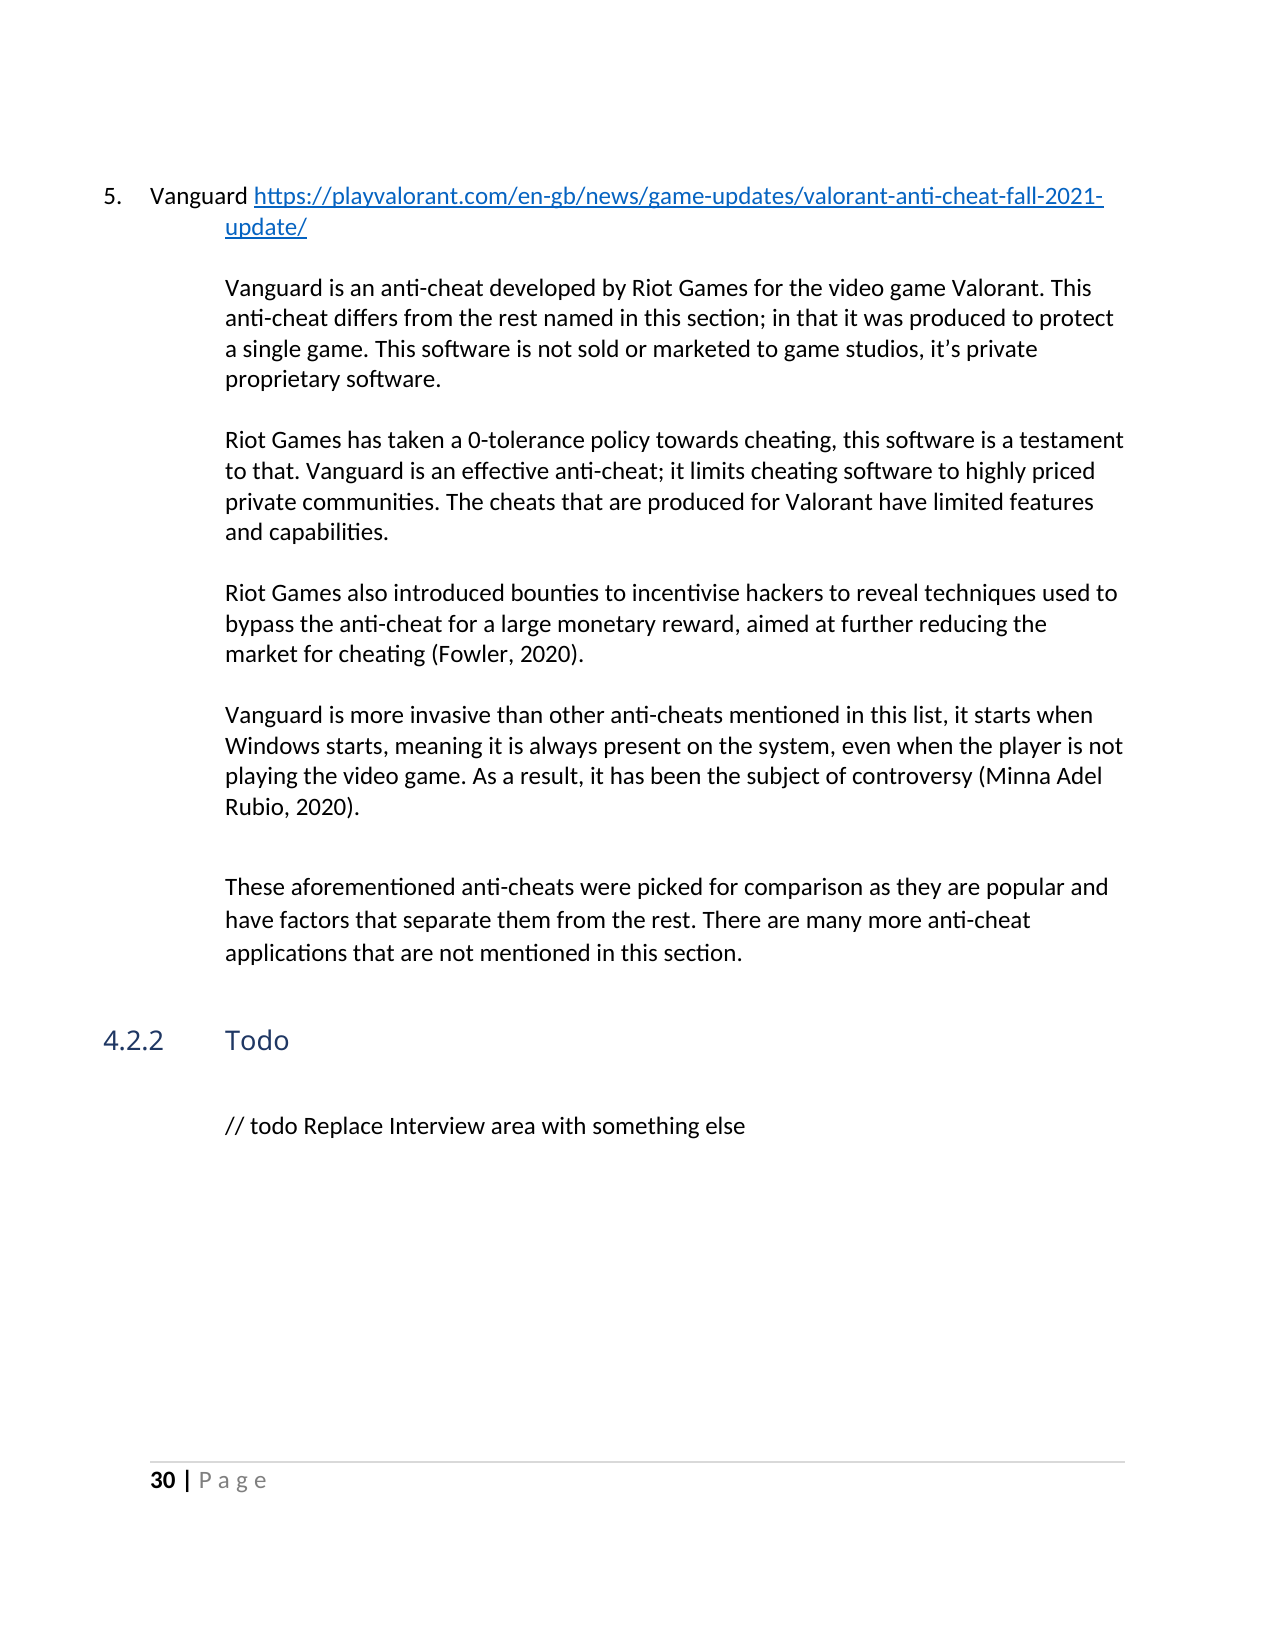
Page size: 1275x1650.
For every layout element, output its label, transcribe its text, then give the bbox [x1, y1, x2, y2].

list Vanguard is an anti-cheat developed by Riot Games for the video game Valorant. This anti-cheat differs from the rest named in this section; in that it was produced to protect a single game. This software is not sold or marketed to game studios, it’s private proprietary software. [225, 272, 1125, 394]
list Riot Games also introduced bounties to incentivise hackers to reveal techniques used to bypass the anti-cheat for a large monetary reward, aimed at further reducing the market for cheating (Fowler, 2020). [225, 577, 1125, 669]
text These aforementioned anti-cheats were picked for comparison as they are popular and have factors that separate them from the rest. There are many more anti-cheat applications that are not mentioned in this section. [225, 871, 1125, 967]
list Riot Games has taken a 0-tolerance policy towards cheating, this software is a testament to that. Vanguard is an effective anti-cheat; it limits cheating software to highly priced private communities. The cheats that are produced for Valorant have limited features and capabilities. [225, 425, 1125, 547]
list Vanguard https://playvalorant.com/en-gb/news/game-updates/valorant-anti-cheat-fall-2021-update/ [103, 181, 1125, 242]
subtitle 4.2.2 Todo [103, 1021, 1125, 1058]
list Vanguard is more invasive than other anti-cheats mentioned in this list, it starts when Windows starts, meaning it is always present on the system, even when the player is not playing the video game. As a result, it has been the subject of controversy (Minna Adel Rubio, 2020). [225, 699, 1125, 821]
text // todo Replace Interview area with something else [225, 1111, 1125, 1141]
